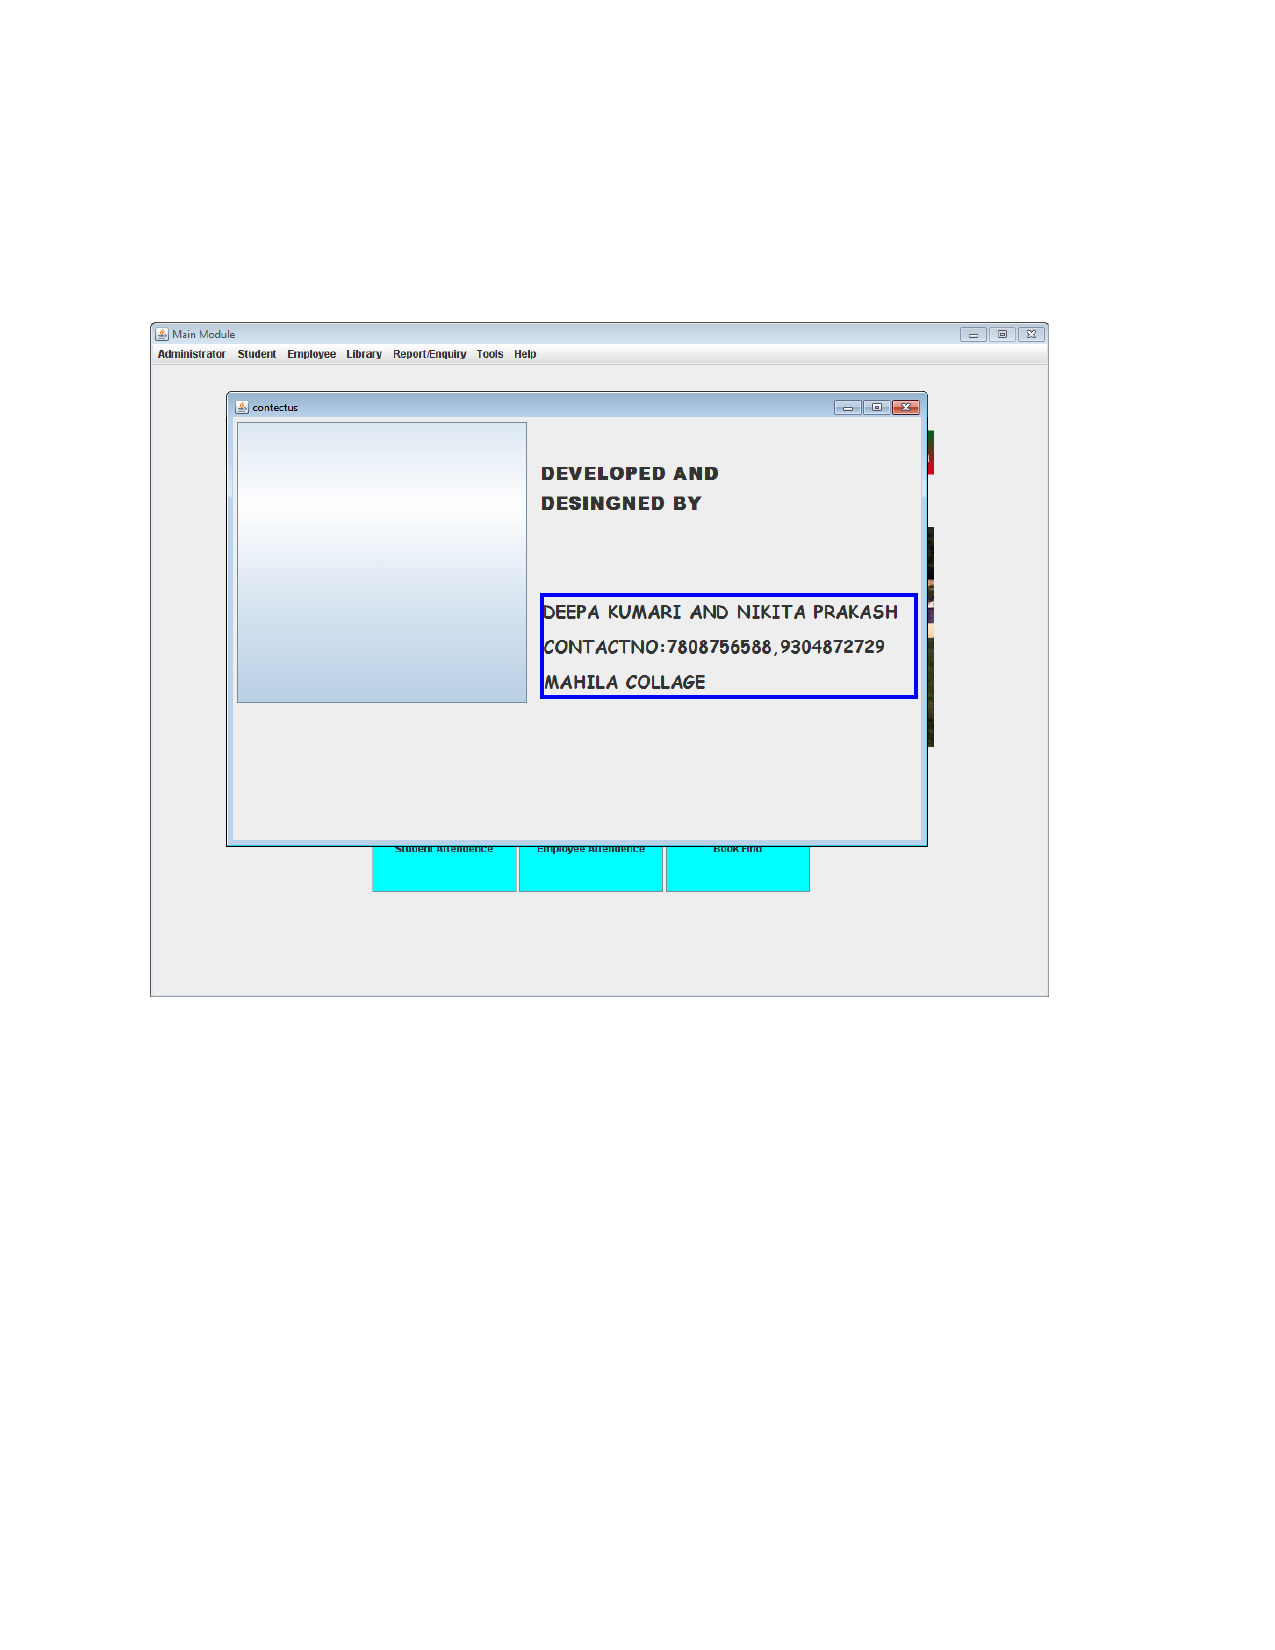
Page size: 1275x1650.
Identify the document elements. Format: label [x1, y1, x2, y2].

picture [150, 322, 1049, 997]
